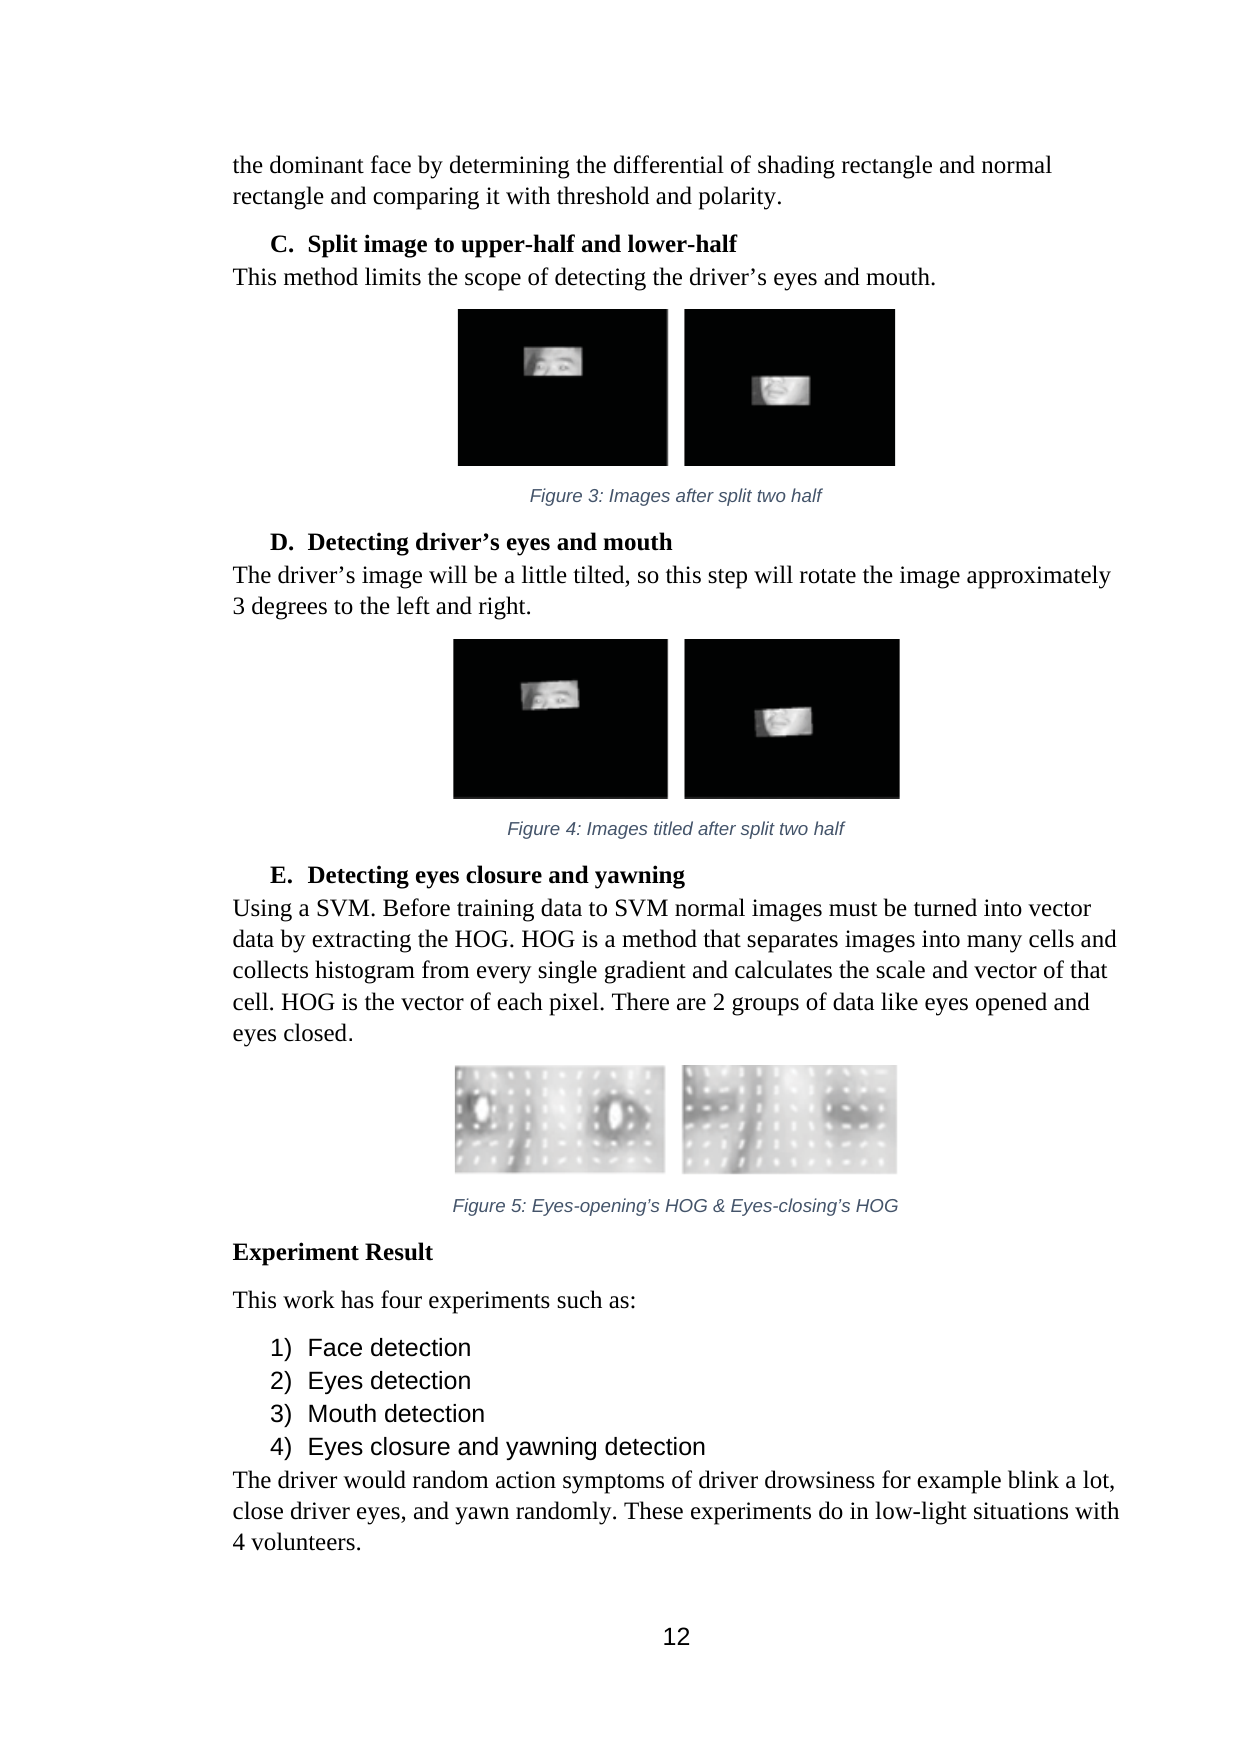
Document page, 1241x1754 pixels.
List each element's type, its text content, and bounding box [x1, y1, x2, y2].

text The driver’s image will be a little tilted, so this step will rotate the image approximately 3 degrees to the left and right. [232, 560, 1120, 620]
list Detecting driver’s eyes and mouth [270, 527, 1120, 556]
list Eyes detection [270, 1366, 1120, 1394]
text Figure 5: Eyes-opening’s HOG & Eyes-closing’s HOG [232, 1195, 1120, 1216]
text Using a SVM. Before training data to SVM normal images must be turned into vector data by extracting the HOG. HOG is a method that separates images into many cells and collects histogram from every single gradient and calculates the scale and vector of that cell. HOG is the vector of each pixel. There are 2 groups of data like eyes opened and eyes closed. [232, 893, 1120, 1046]
picture [454, 1065, 899, 1176]
list Detecting eyes closure and yawning [270, 860, 1120, 889]
list Split image to upper-half and lower-half [270, 229, 1120, 257]
picture [453, 639, 900, 799]
picture [457, 309, 896, 466]
list Eyes closure and yawning detection [270, 1432, 1120, 1460]
list Face detection [270, 1333, 1120, 1361]
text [232, 150, 1120, 210]
text This method limits the scope of detecting the driver’s eyes and mouth. [232, 262, 1120, 291]
text This work has four experiments such as: [232, 1285, 1120, 1314]
list Mouth detection [270, 1399, 1120, 1427]
text Experiment Result [232, 1237, 1120, 1266]
text Figure 4: Images titled after split two half [232, 818, 1120, 839]
text Figure 3: Images after split two half [232, 485, 1120, 507]
text The driver would random action symptoms of driver drowsiness for example blink a lot, close driver eyes, and yawn randomly. These experiments do in low-light situations with 4 volunteers. [232, 1465, 1120, 1556]
